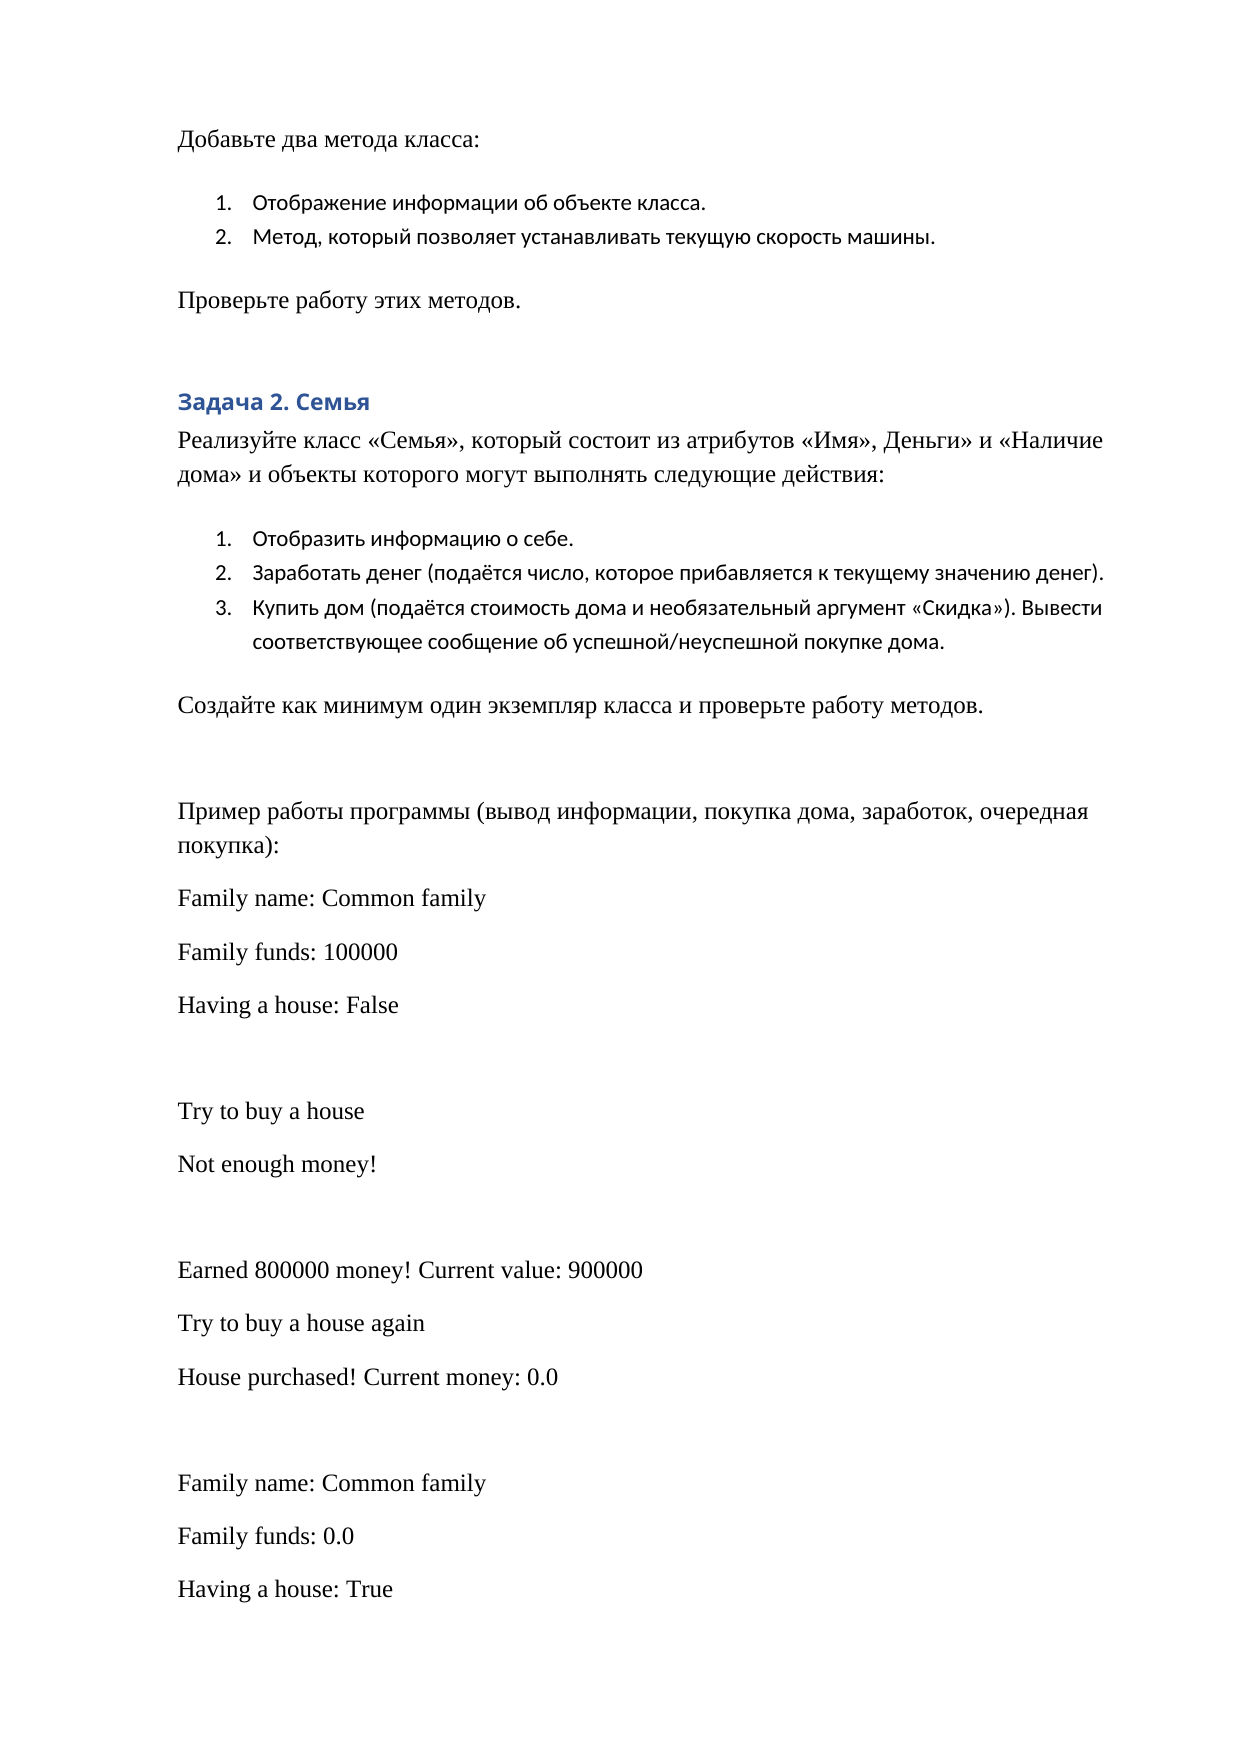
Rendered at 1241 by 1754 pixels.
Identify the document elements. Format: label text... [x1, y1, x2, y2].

text House purchased! Current money: 0.0 [177, 1356, 1152, 1390]
text Family funds: 0.0 [177, 1515, 1152, 1550]
text Earned 800000 money! Current value: 900000 [177, 1250, 1152, 1284]
list Купить дом (подаётся стоимость дома и необязательный аргумент «Скидка»). Вывести соответствующее сообщение об успешной/неуспешной покупке дома. [215, 586, 1152, 655]
list Отображение информации об объекте класса. [215, 182, 1152, 216]
list Отобразить информацию о себе. [215, 517, 1152, 552]
text Having a house: False [177, 984, 1152, 1018]
text Try to buy a house again [177, 1303, 1152, 1337]
subtitle Задача 2. Семья [177, 386, 1152, 417]
text Пример работы программы (вывод информации, покупка дома, заработок, очередная покупка): [177, 790, 1152, 859]
text Family name: Common family [177, 878, 1152, 912]
text Проверьте работу этих методов. [177, 279, 1152, 314]
text Family name: Common family [177, 1462, 1152, 1497]
text Try to buy a house [177, 1090, 1152, 1125]
text Not enough money! [177, 1143, 1152, 1178]
text Реализуйте класс «Семья», который состоит из атрибутов «Имя», Деньги» и «Наличие дома» и объекты которого могут выполнять следующие действия: [177, 419, 1152, 488]
text Добавьте два метода класса: [177, 118, 1152, 152]
list Заработать денег (подаётся число, которое прибавляется к текущему значению денег). [215, 552, 1152, 586]
text Family funds: 100000 [177, 931, 1152, 965]
text Having a house: True [177, 1568, 1152, 1603]
list Метод, который позволяет устанавливать текущую скорость машины. [215, 216, 1152, 250]
text Создайте как минимум один экземпляр класса и проверьте работу методов. [177, 684, 1152, 718]
